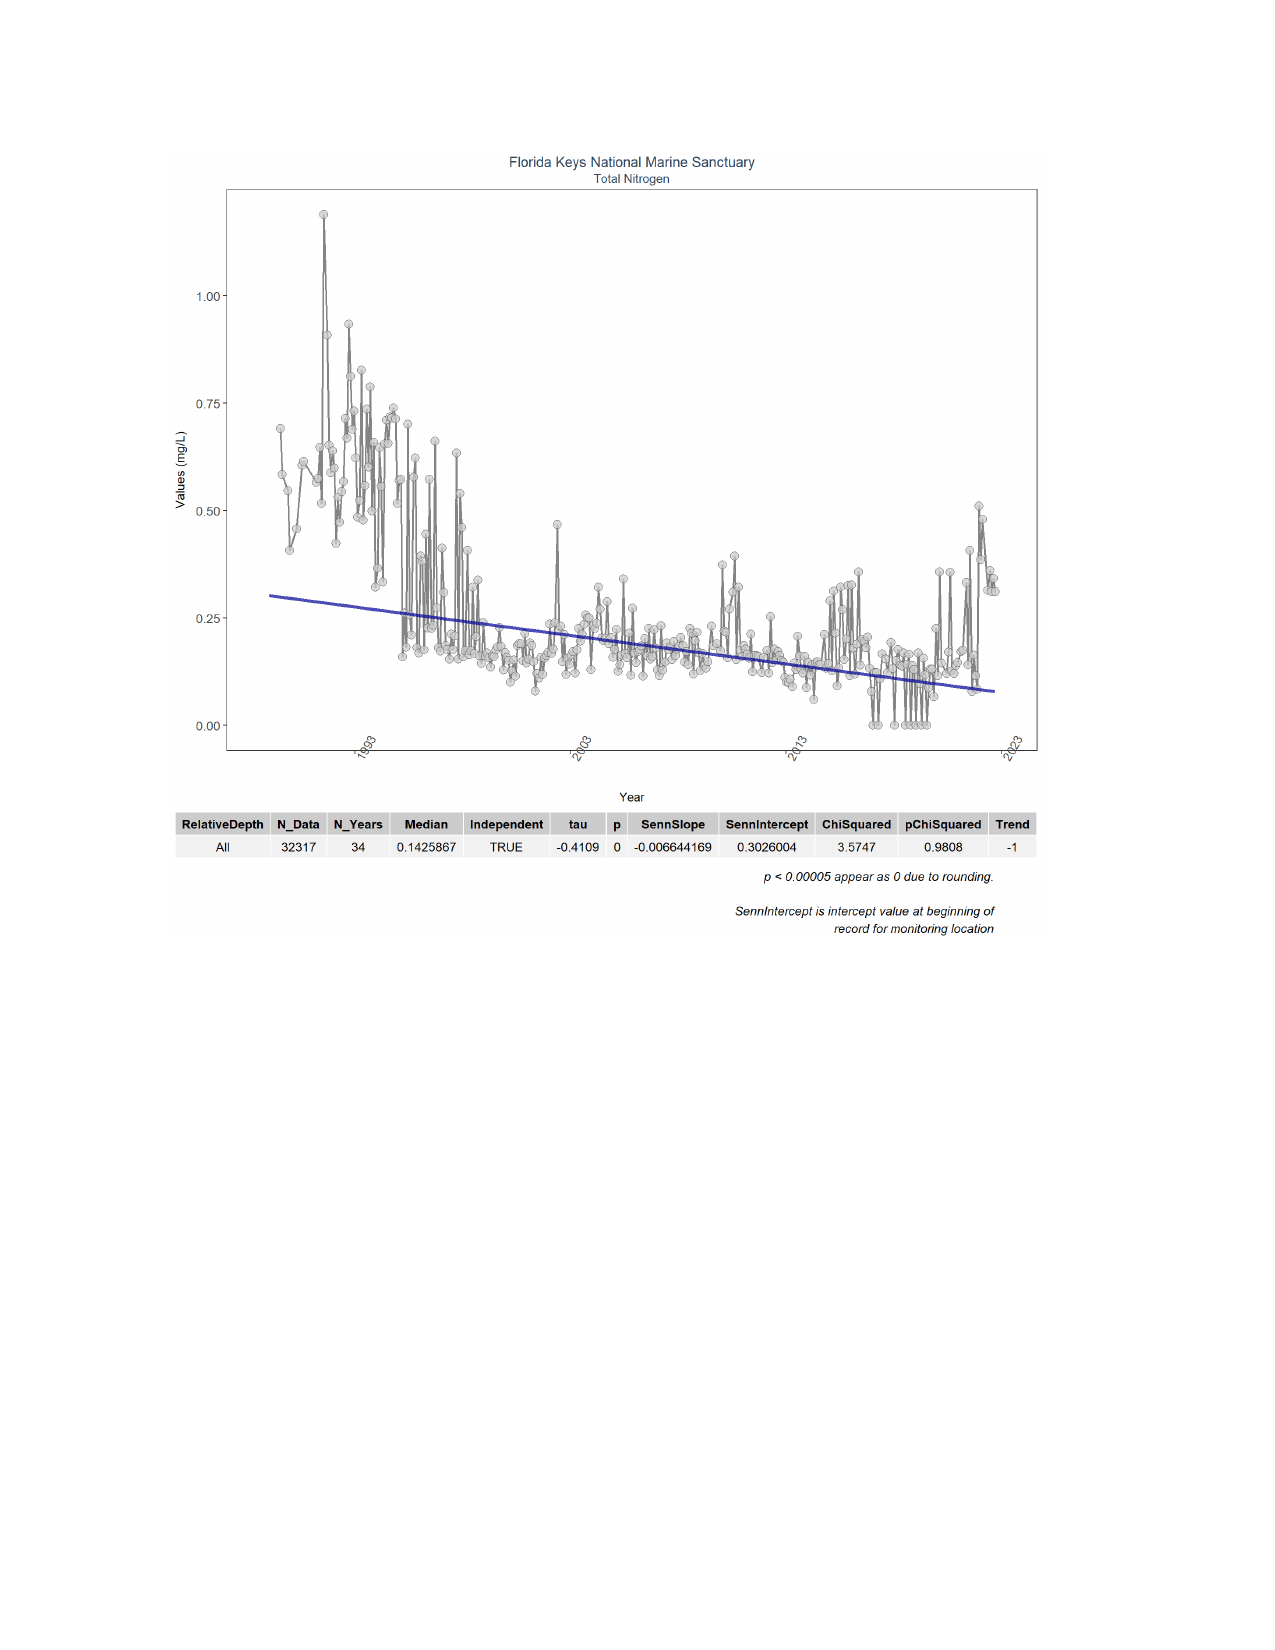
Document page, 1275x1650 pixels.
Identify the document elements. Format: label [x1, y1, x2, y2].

picture [168, 150, 1044, 938]
